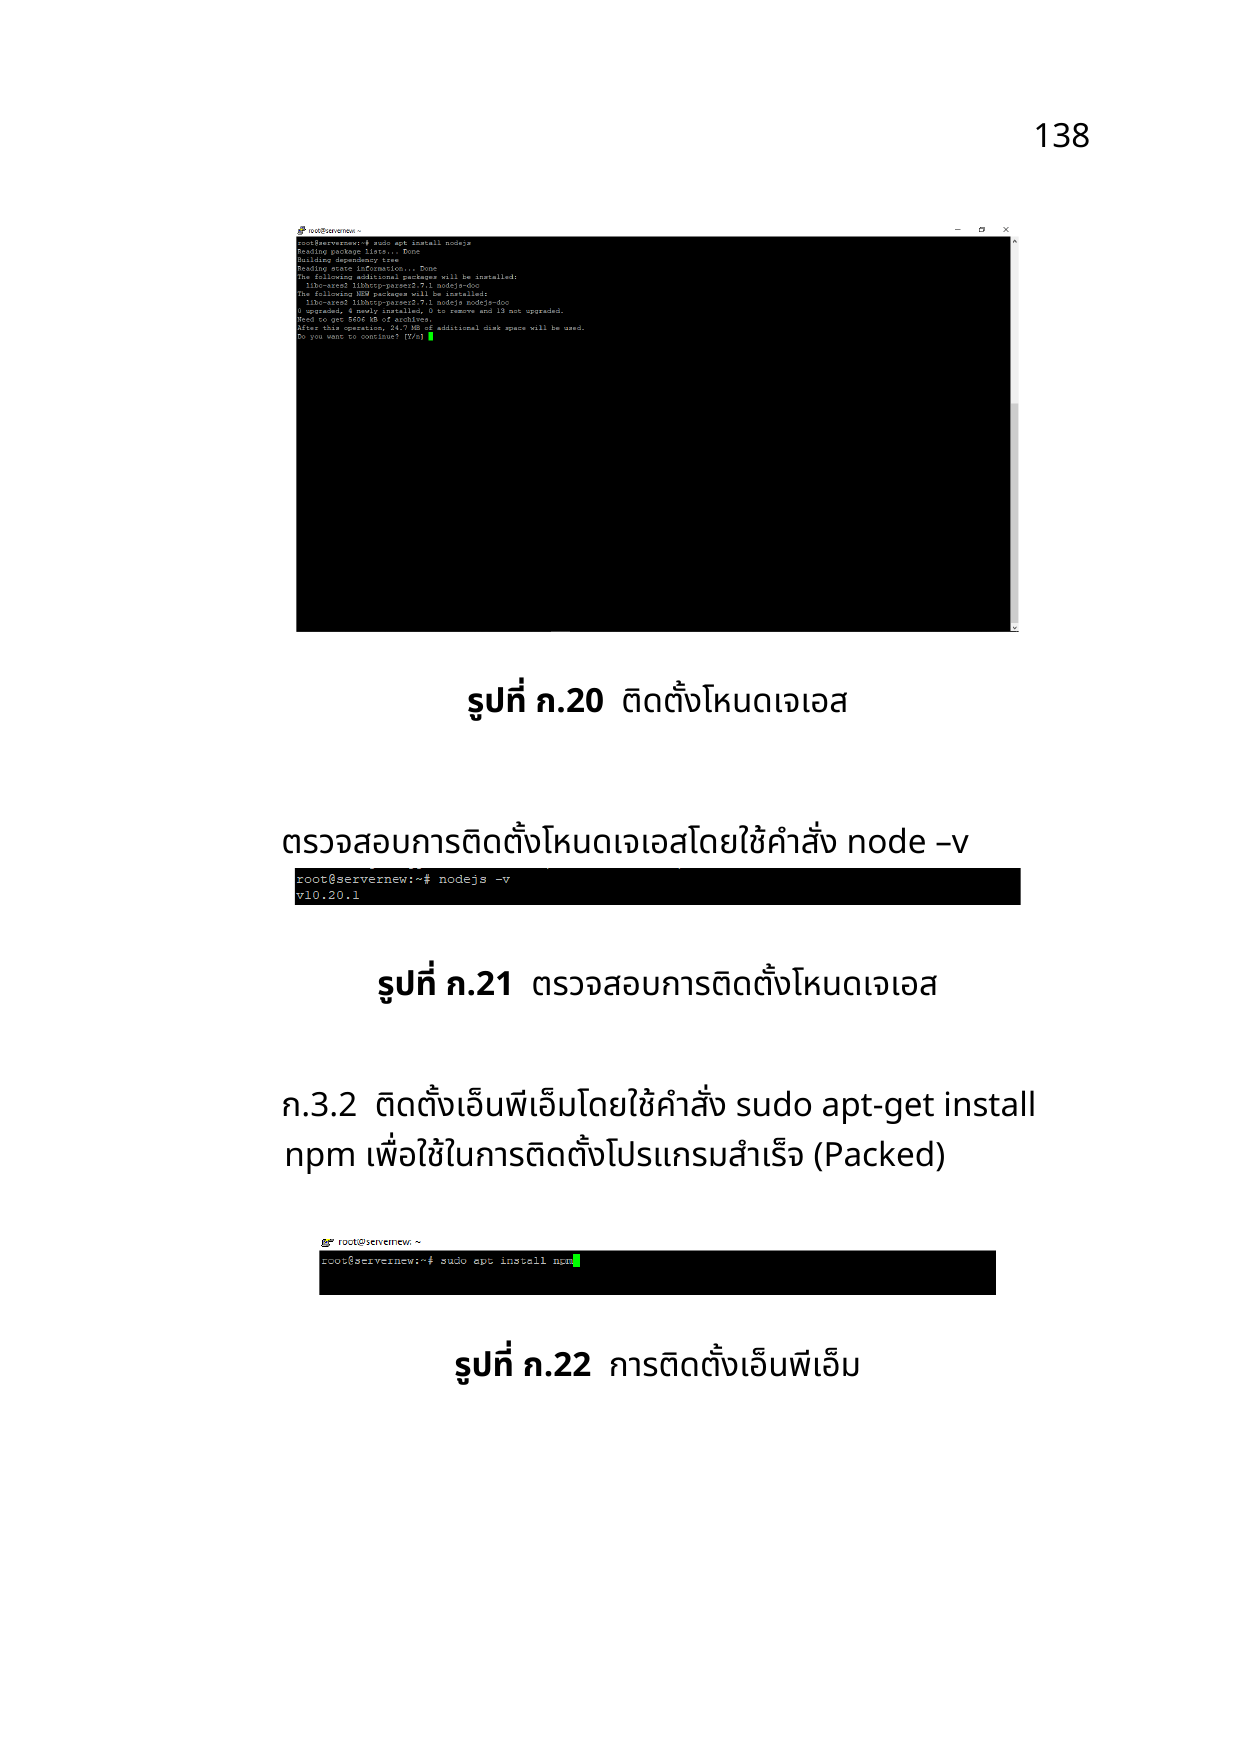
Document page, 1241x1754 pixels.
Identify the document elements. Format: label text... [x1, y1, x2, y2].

picture [319, 1239, 996, 1295]
subtitle ก.3.2 ติดตั้งเอ็นพีเอ็มโดยใช้คำสั่ง sudo apt-get install npm เพื่อใช้ในการติดตั้งโปรแกรมสำเร็จ (Packed) [281, 1081, 1090, 1182]
text รูปที่ ก.21 ตรวจสอบการติดตั้งโหนดเจเอส [225, 959, 1090, 1010]
picture [296, 225, 1019, 632]
picture [294, 868, 1021, 905]
text ตรวจสอบการติดตั้งโหนดเจเอสโดยใช้คำสั่ง node –v [225, 818, 1090, 869]
text รูปที่ ก.22 การติดตั้งเอ็นพีเอ็ม [225, 1340, 1090, 1391]
text รูปที่ ก.20 ติดตั้งโหนดเจเอส [225, 677, 1090, 727]
